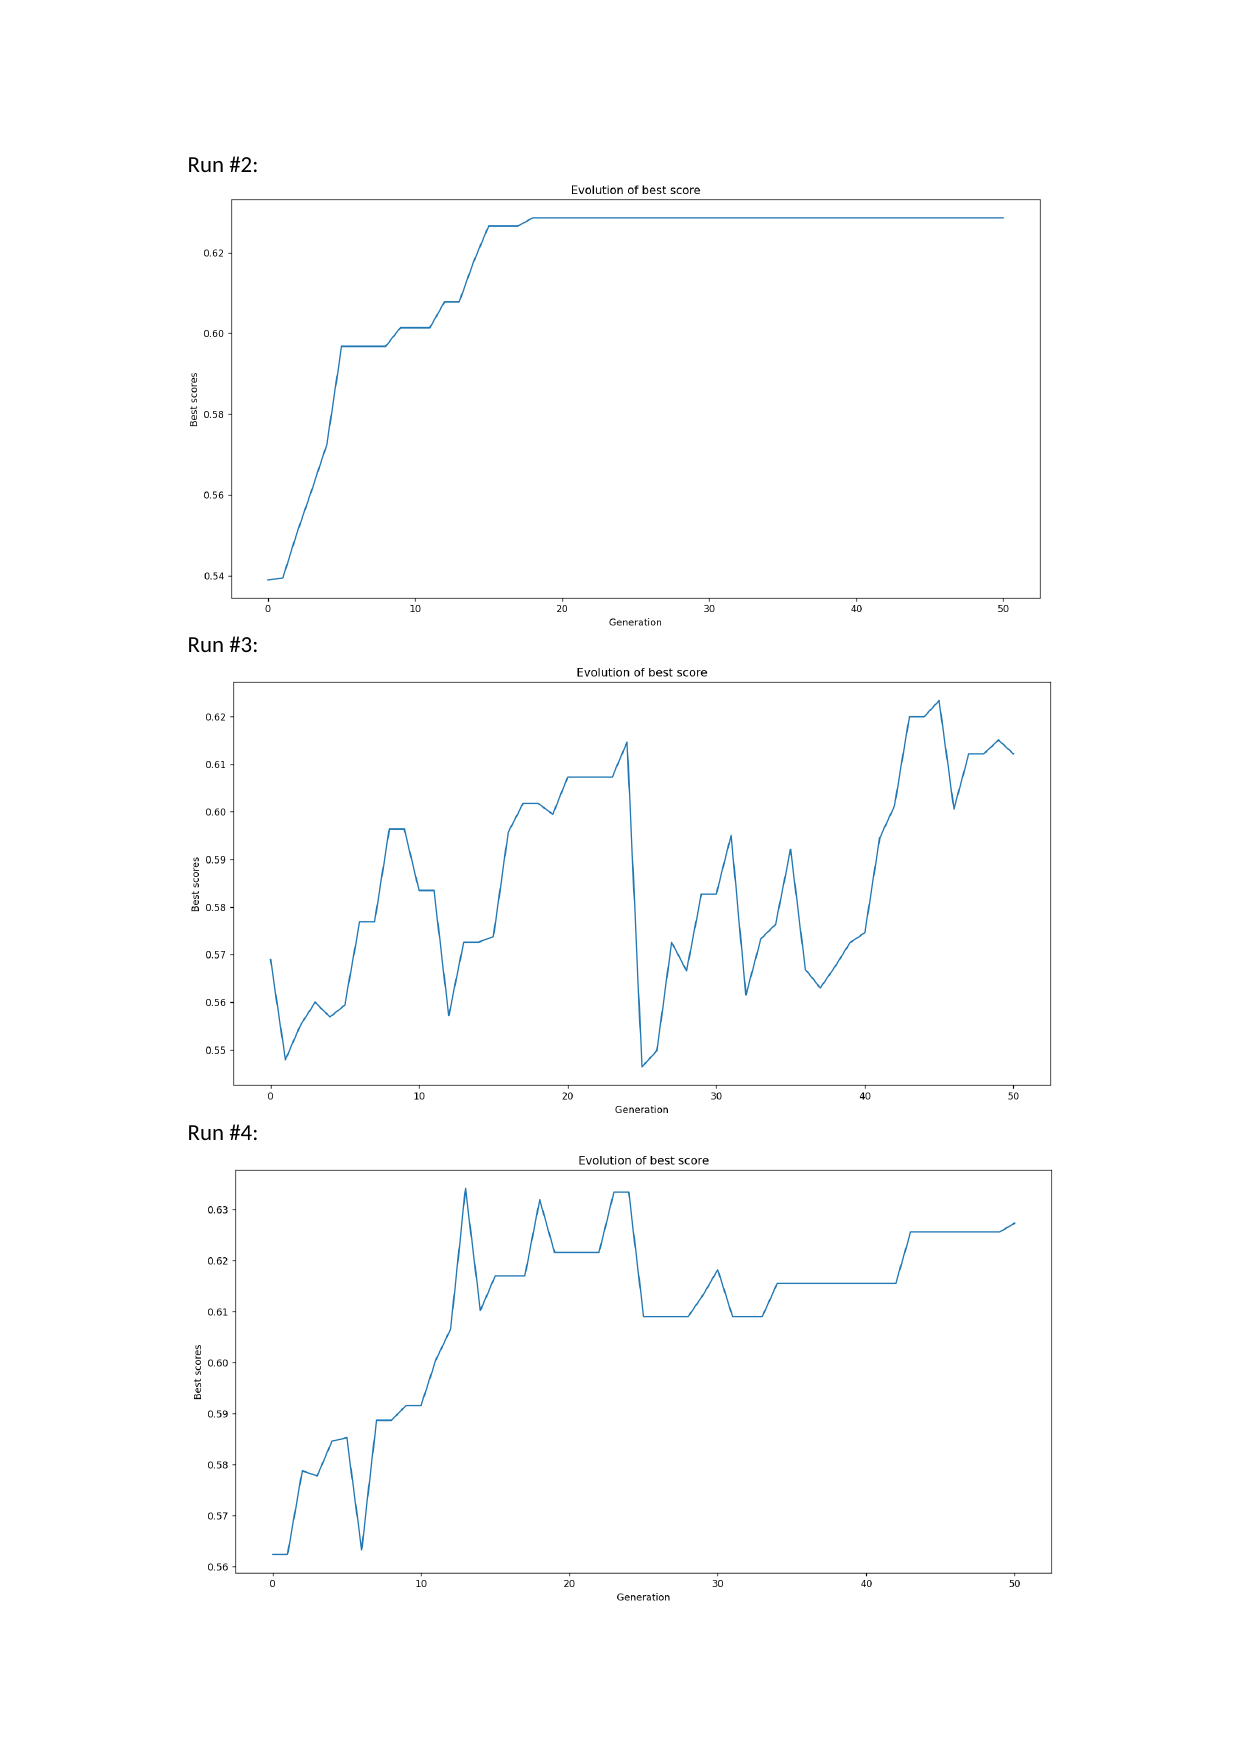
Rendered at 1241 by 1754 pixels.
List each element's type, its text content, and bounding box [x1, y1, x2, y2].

text Run #4: [187, 1118, 1053, 1146]
picture [187, 662, 1053, 1114]
text Run #2: [187, 150, 1053, 178]
text Run #3: [187, 630, 1053, 658]
picture [187, 1150, 1053, 1601]
picture [187, 182, 1043, 626]
